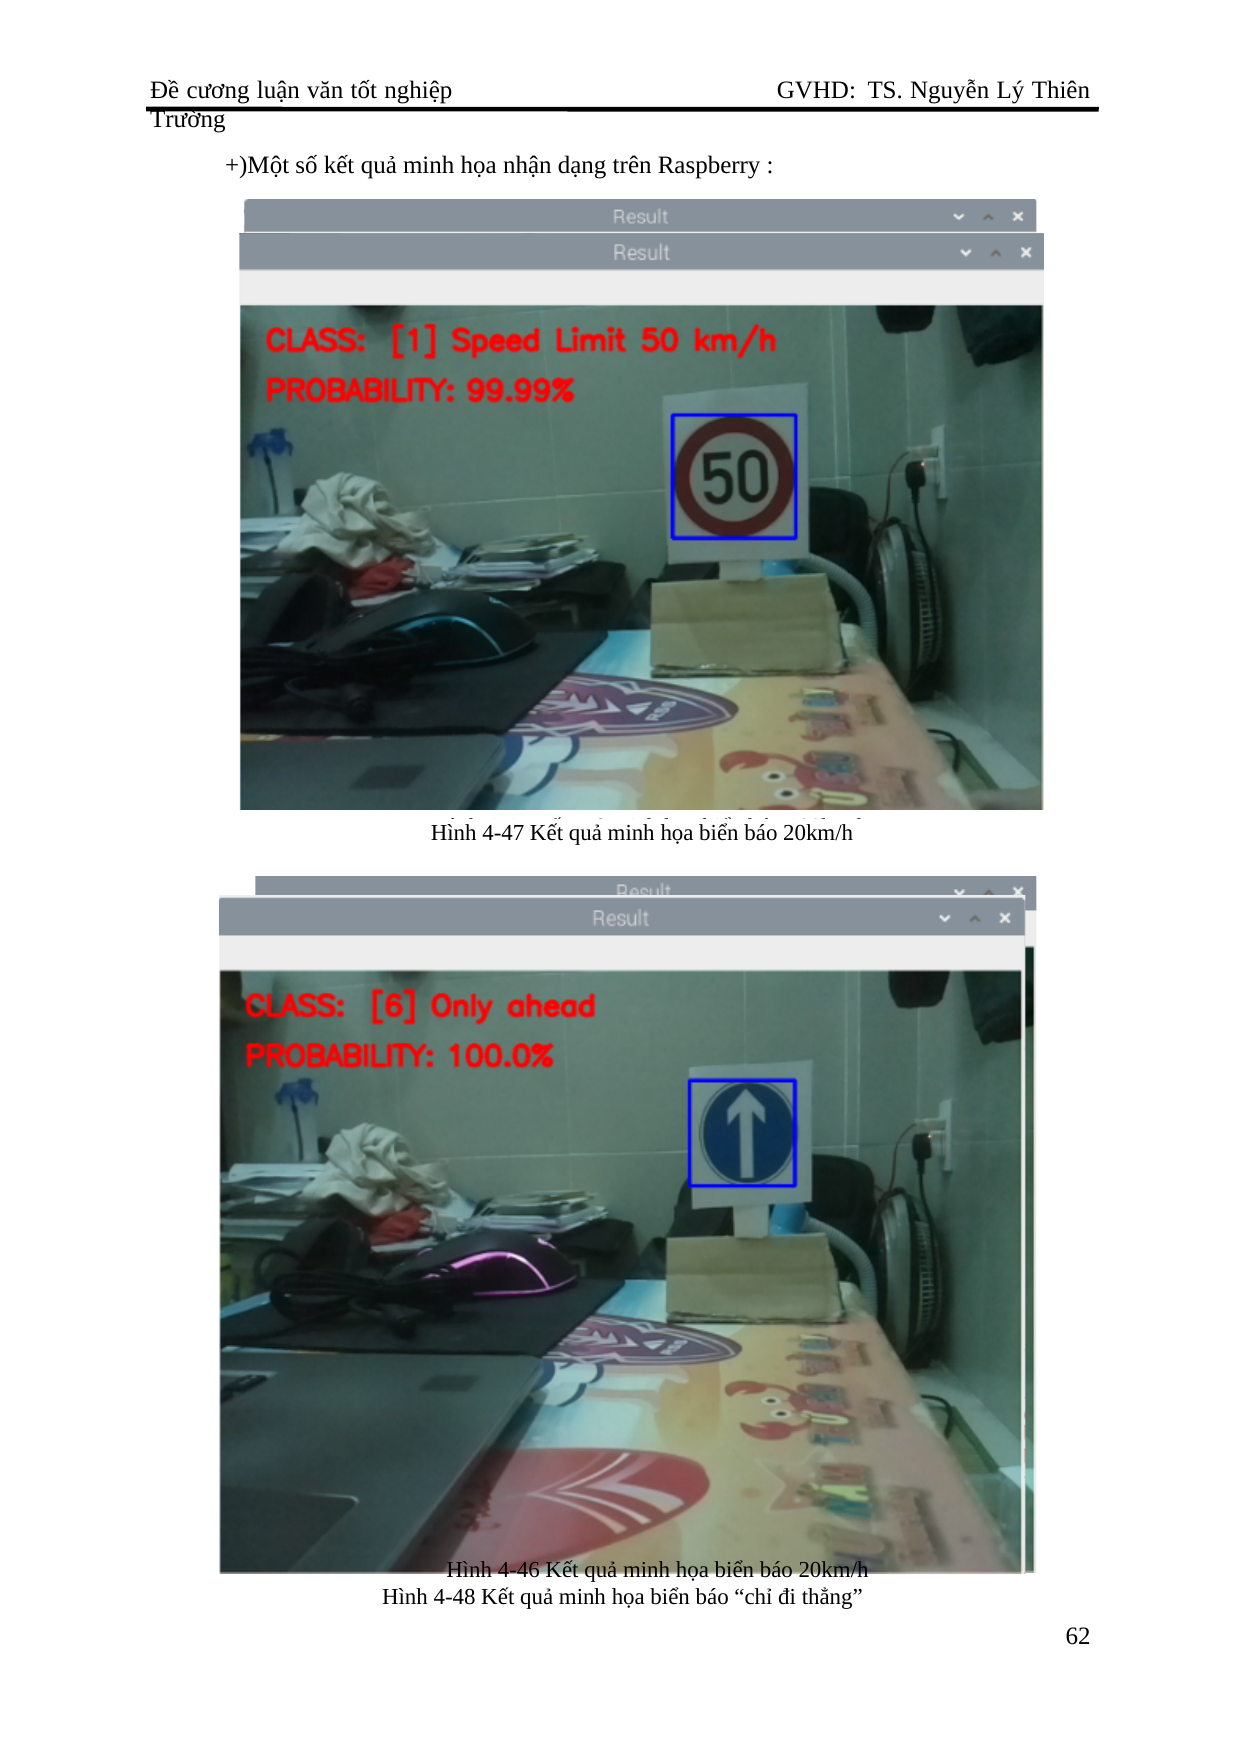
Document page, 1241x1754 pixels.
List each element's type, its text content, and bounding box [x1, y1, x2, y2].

picture [219, 876, 1037, 1574]
text +)Một số kết quả minh họa nhận dạng trên Raspberry : [150, 150, 1090, 179]
picture [812, 1563, 818, 1574]
picture [239, 199, 1044, 810]
